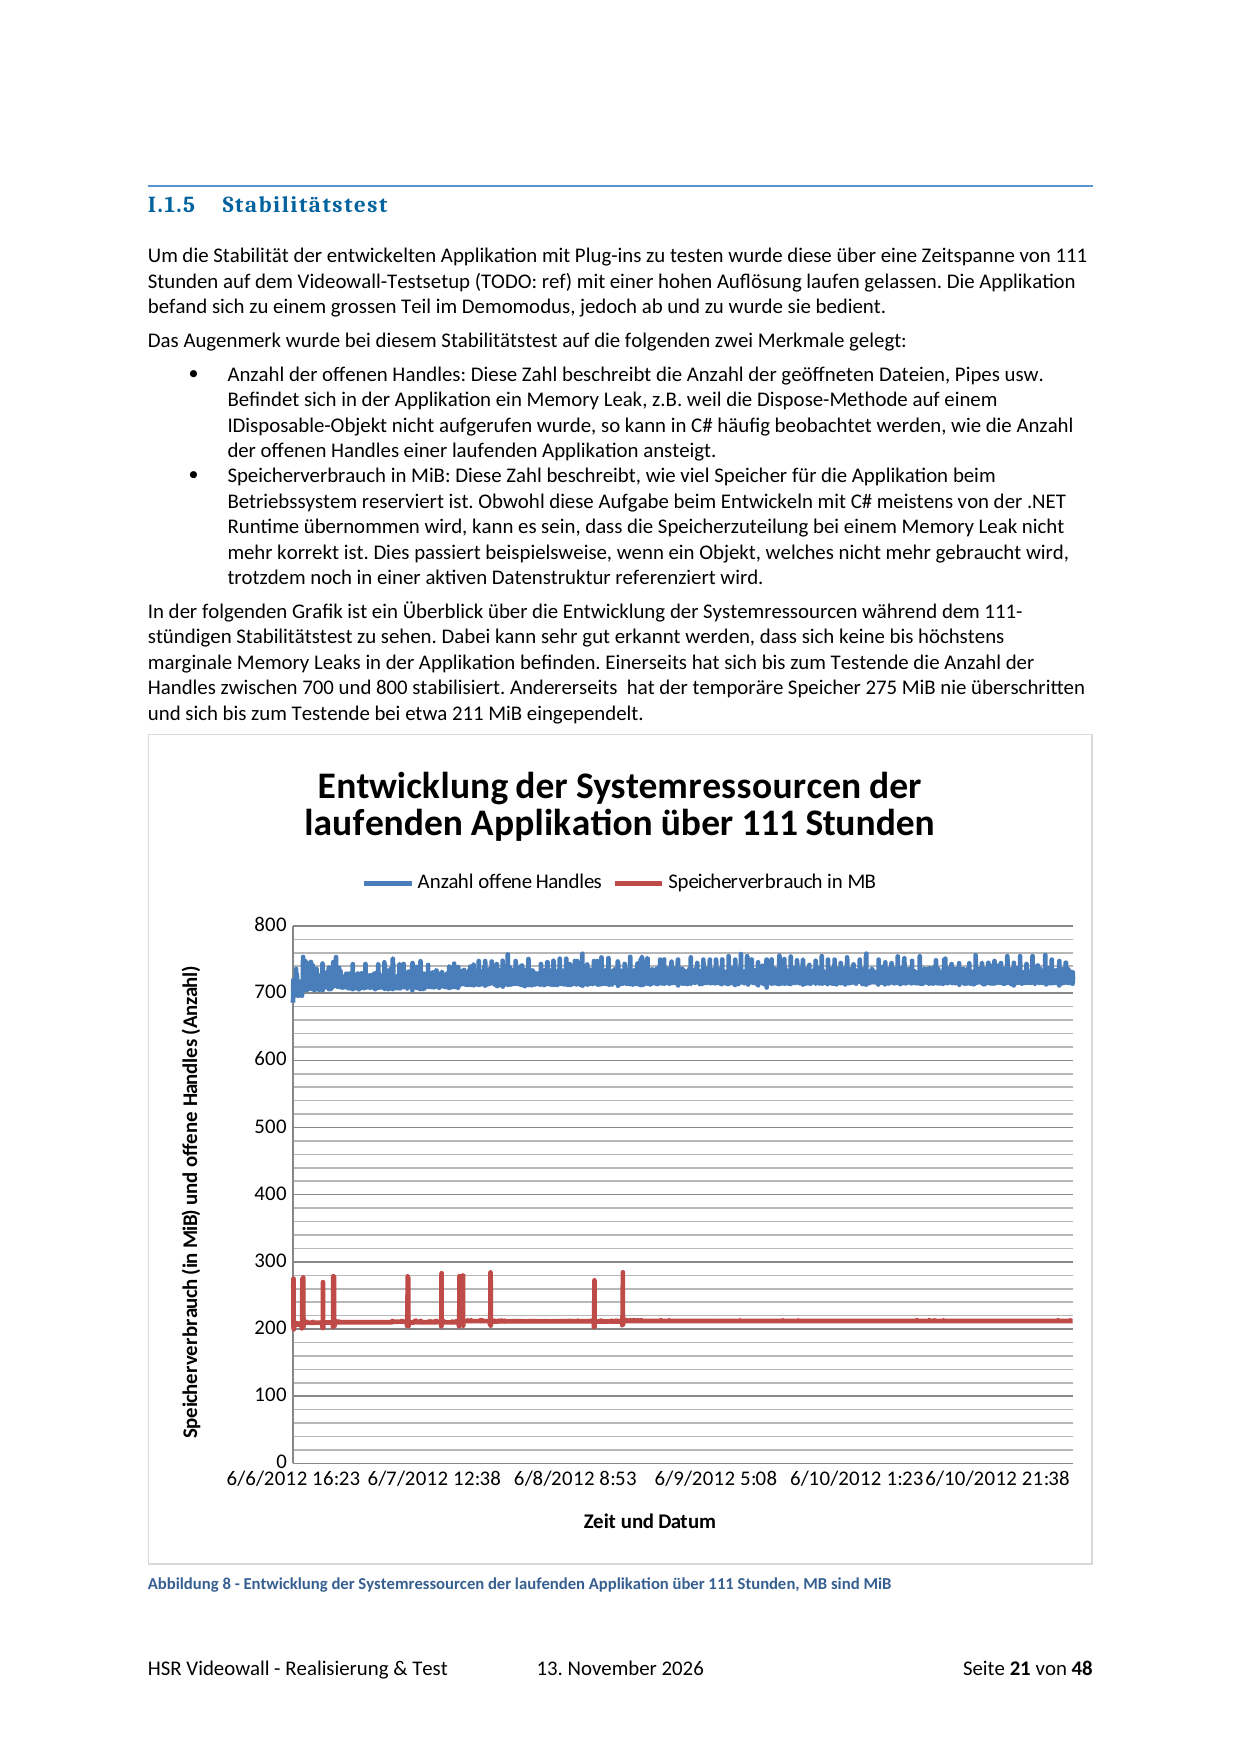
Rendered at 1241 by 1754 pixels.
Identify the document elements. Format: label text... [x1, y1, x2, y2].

text Das Augenmerk wurde bei diesem Stabilitätstest auf die folgenden zwei Merkmale gelegt: [148, 327, 1093, 353]
list Speicherverbrauch in MiB: Diese Zahl beschreibt, wie viel Speicher für die Applikation beim Betriebssystem reserviert ist. Obwohl diese Aufgabe beim Entwickeln mit C# meistens von der .NET Runtime übernommen wird, kann es sein, dass die Speicherzuteilung bei einem Memory Leak nicht mehr korrekt ist. Dies passiert beispielsweise, wenn ein Objekt, welches nicht mehr gebraucht wird, trotzdem noch in einer aktiven Datenstruktur referenziert wird. [190, 463, 1093, 590]
text Abbildung 8 - Entwicklung der Systemressourcen der laufenden Applikation über 111 Stunden, MB sind MiB [148, 1573, 1093, 1593]
list Anzahl der offenen Handles: Diese Zahl beschreibt die Anzahl der geöffneten Dateien, Pipes usw. Befindet sich in der Applikation ein Memory Leak, z.B. weil die Dispose-Methode auf einem IDisposable-Objekt nicht aufgerufen wurde, so kann in C# häufig beobachtet werden, wie die Anzahl der offenen Handles einer laufenden Applikation ansteigt. [190, 361, 1093, 463]
subtitle Stabilitätstest [148, 187, 1093, 218]
text In der folgenden Grafik ist ein Überblick über die Entwicklung der Systemressourcen während dem 111-stündigen Stabilitätstest zu sehen. Dabei kann sehr gut erkannt werden, dass sich keine bis höchstens marginale Memory Leaks in der Applikation befinden. Einerseits hat sich bis zum Testende die Anzahl der Handles zwischen 700 und 800 stabilisiert. Andererseits hat der temporäre Speicher 275 MiB nie überschritten und sich bis zum Testende bei etwa 211 MiB eingependelt. [148, 598, 1093, 725]
text Um die Stabilität der entwickelten Applikation mit Plug-ins zu testen wurde diese über eine Zeitspanne von 111 Stunden auf dem Videowall-Testsetup (TODO: ref) mit einer hohen Auflösung laufen gelassen. Die Applikation befand sich zu einem grossen Teil im Demomodus, jedoch ab und zu wurde sie bedient. [148, 243, 1093, 319]
